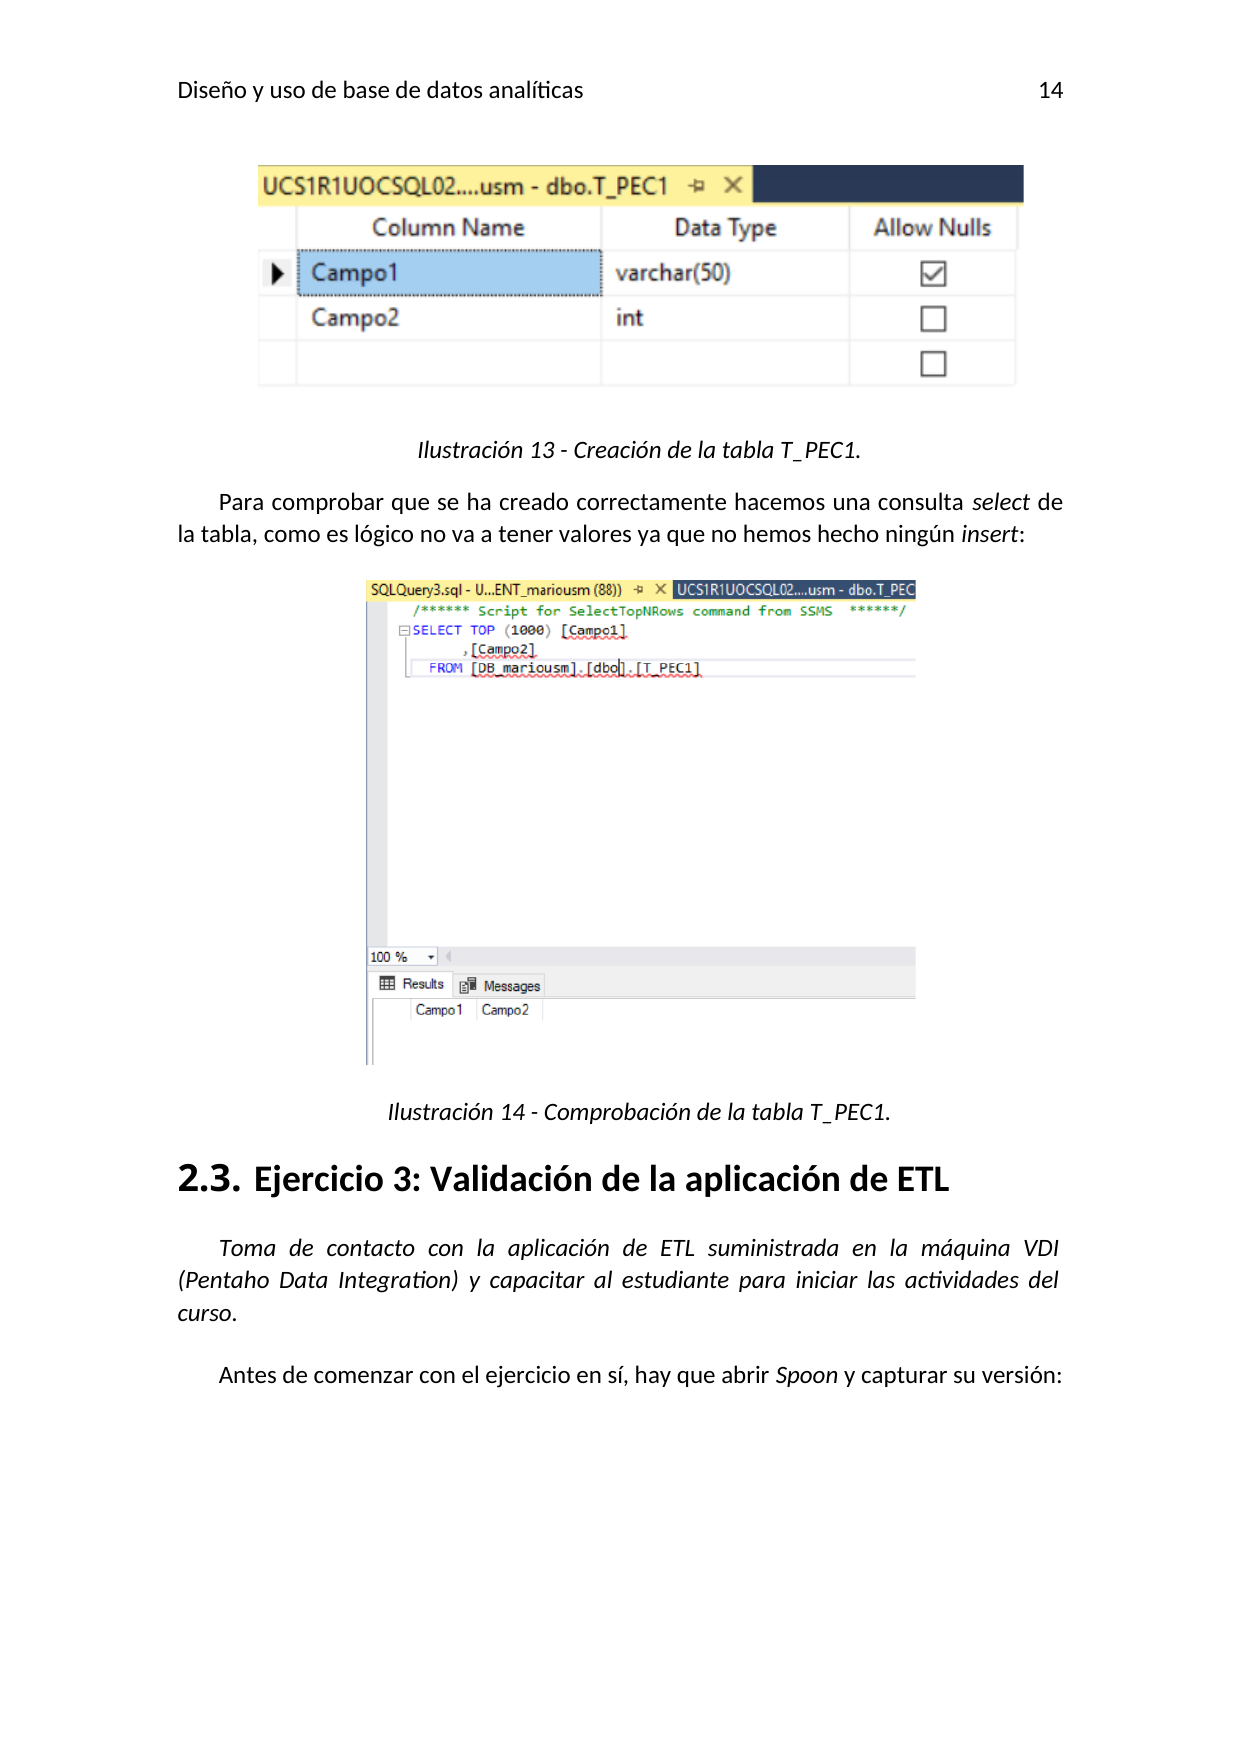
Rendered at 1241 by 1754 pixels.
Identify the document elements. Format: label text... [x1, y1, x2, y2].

text Toma de contacto con la aplicación de ETL suministrada en la máquina VDI (Pentaho Data Integration) y capacitar al estudiante para iniciar las actividades del curso. [177, 1232, 1063, 1328]
text Antes de comenzar con el ejercicio en sí, hay que abrir Spoon y capturar su versión: [177, 1359, 1063, 1390]
picture [258, 165, 1024, 403]
text Para comprobar que se ha creado correctamente hacemos una consulta select de la tabla, como es lógico no va a tener valores ya que no hemos hecho ningún insert: [177, 486, 1063, 549]
subtitle Ejercicio 3: Validación de la aplicación de ETL [177, 1152, 1063, 1203]
picture [366, 580, 916, 1065]
